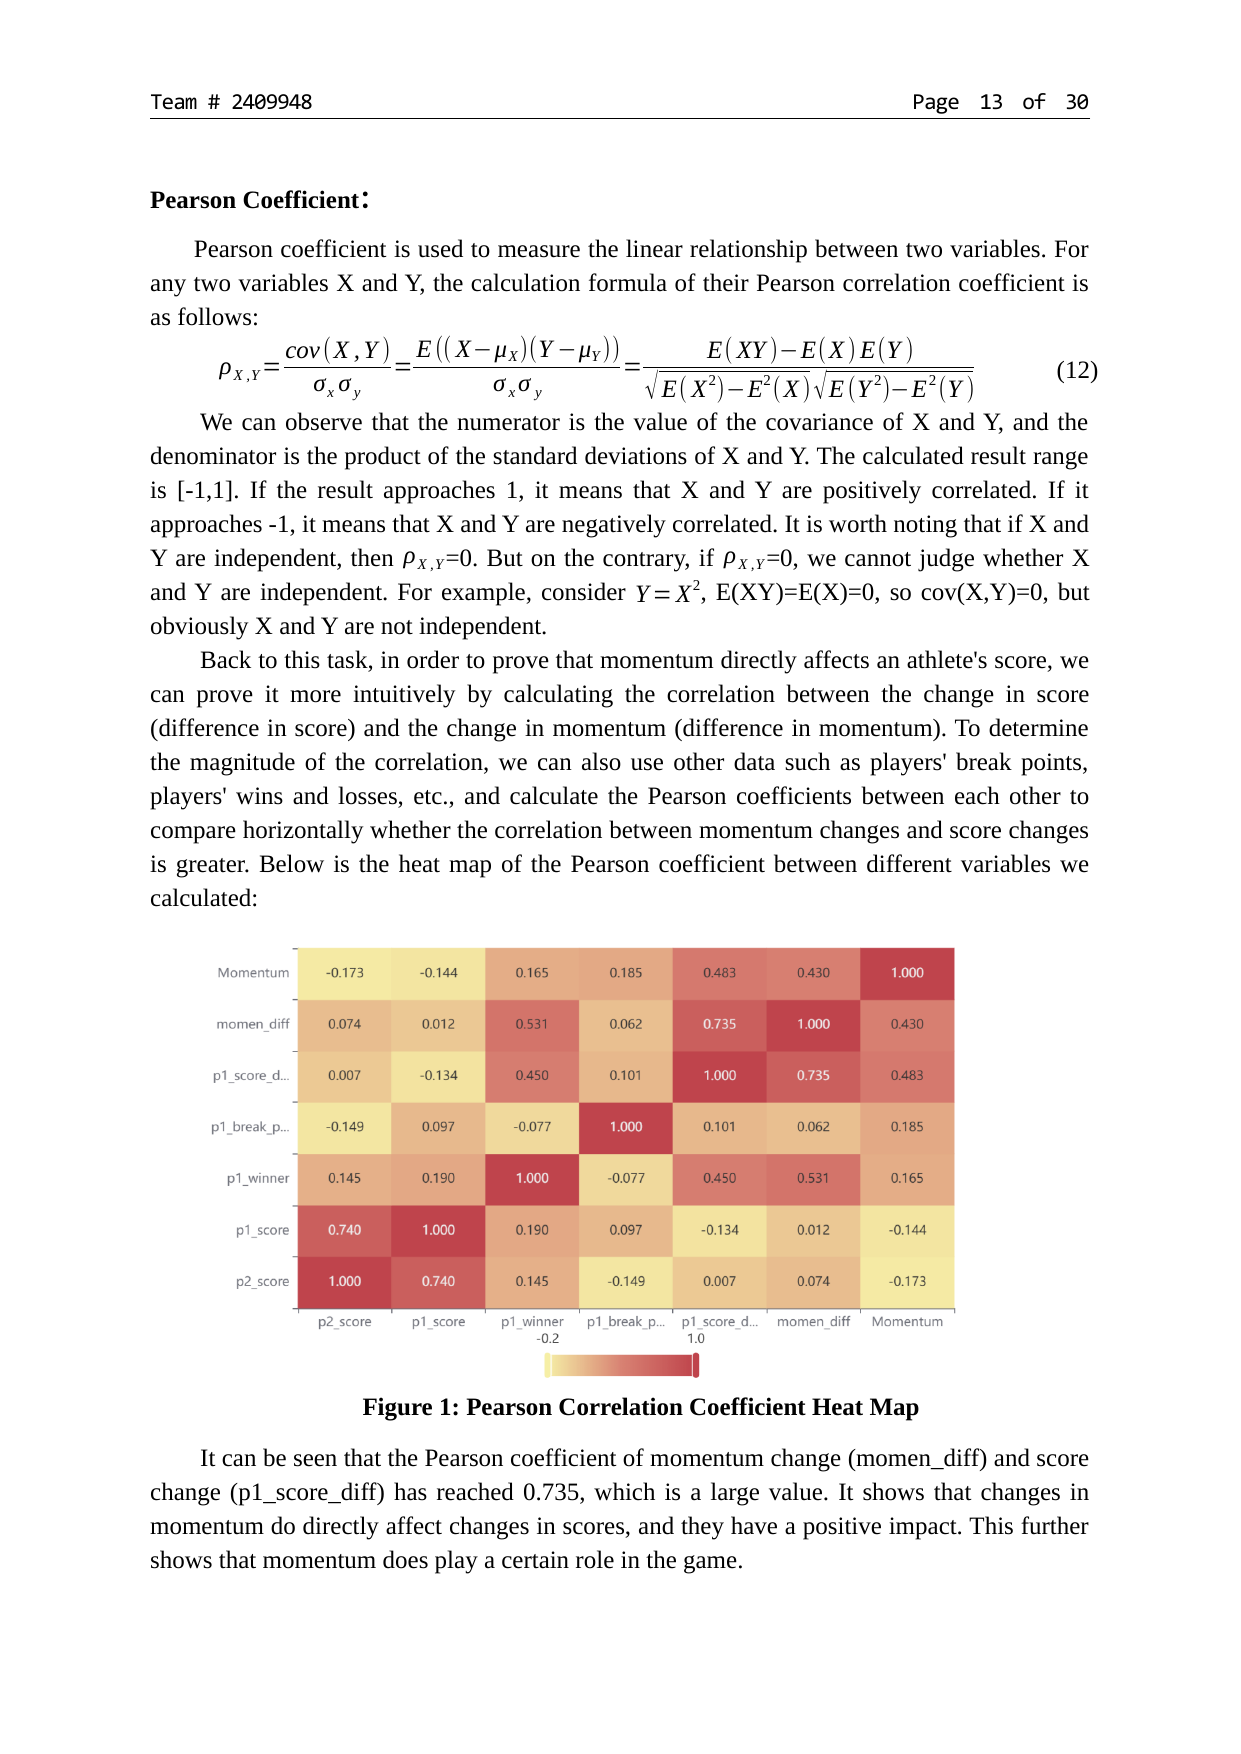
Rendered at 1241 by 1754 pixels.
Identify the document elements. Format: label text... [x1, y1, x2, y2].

text Pearson Correlation Coefficient Heat Map [150, 1389, 1090, 1423]
table_header [150, 334, 1044, 405]
text Back to this task, in order to prove that momentum directly affects an athlete's score, we can prove it more intuitively by calculating the correlation between the change in score (difference in score) and the change in momentum (difference in momentum). To determine the magnitude of the correlation, we can also use other data such as players' break points, players' wins and losses, etc., and calculate the Pearson coefficients between each other to compare horizontally whether the correlation between momentum changes and score changes is greater. Below is the heat map of the Pearson coefficient between different variables we calculated: [150, 642, 1090, 914]
table_header () [1044, 334, 1111, 405]
text Pearson Coefficient： [150, 164, 1090, 232]
text We can observe that the numerator is the value of the covariance of X and Y, and the denominator is the product of the standard deviations of X and Y. The calculated result range is [-1,1]. If the result approaches 1, it means that X and Y are positively correlated. If it approaches -1, it means that X and Y are negatively correlated. It is worth noting that if X and Y are independent, then =0. But on the contrary, if =0, we cannot judge whether X and Y are independent. For example, consider , E(XY)=E(X)=0, so cov(X,Y)=0, but obviously X and Y are not independent. [150, 405, 1090, 642]
picture [197, 914, 1044, 1384]
text Pearson coefficient is used to measure the linear relationship between two variables. For any two variables X and Y, the calculation formula of their Pearson correlation coefficient is as follows: [150, 232, 1090, 334]
text It can be seen that the Pearson coefficient of momentum change (momen_diff) and score change (p1_score_diff) has reached 0.735, which is a large value. It shows that changes in momentum do directly affect changes in scores, and they have a positive impact. This further shows that momentum does play a certain role in the game. [150, 1441, 1090, 1576]
